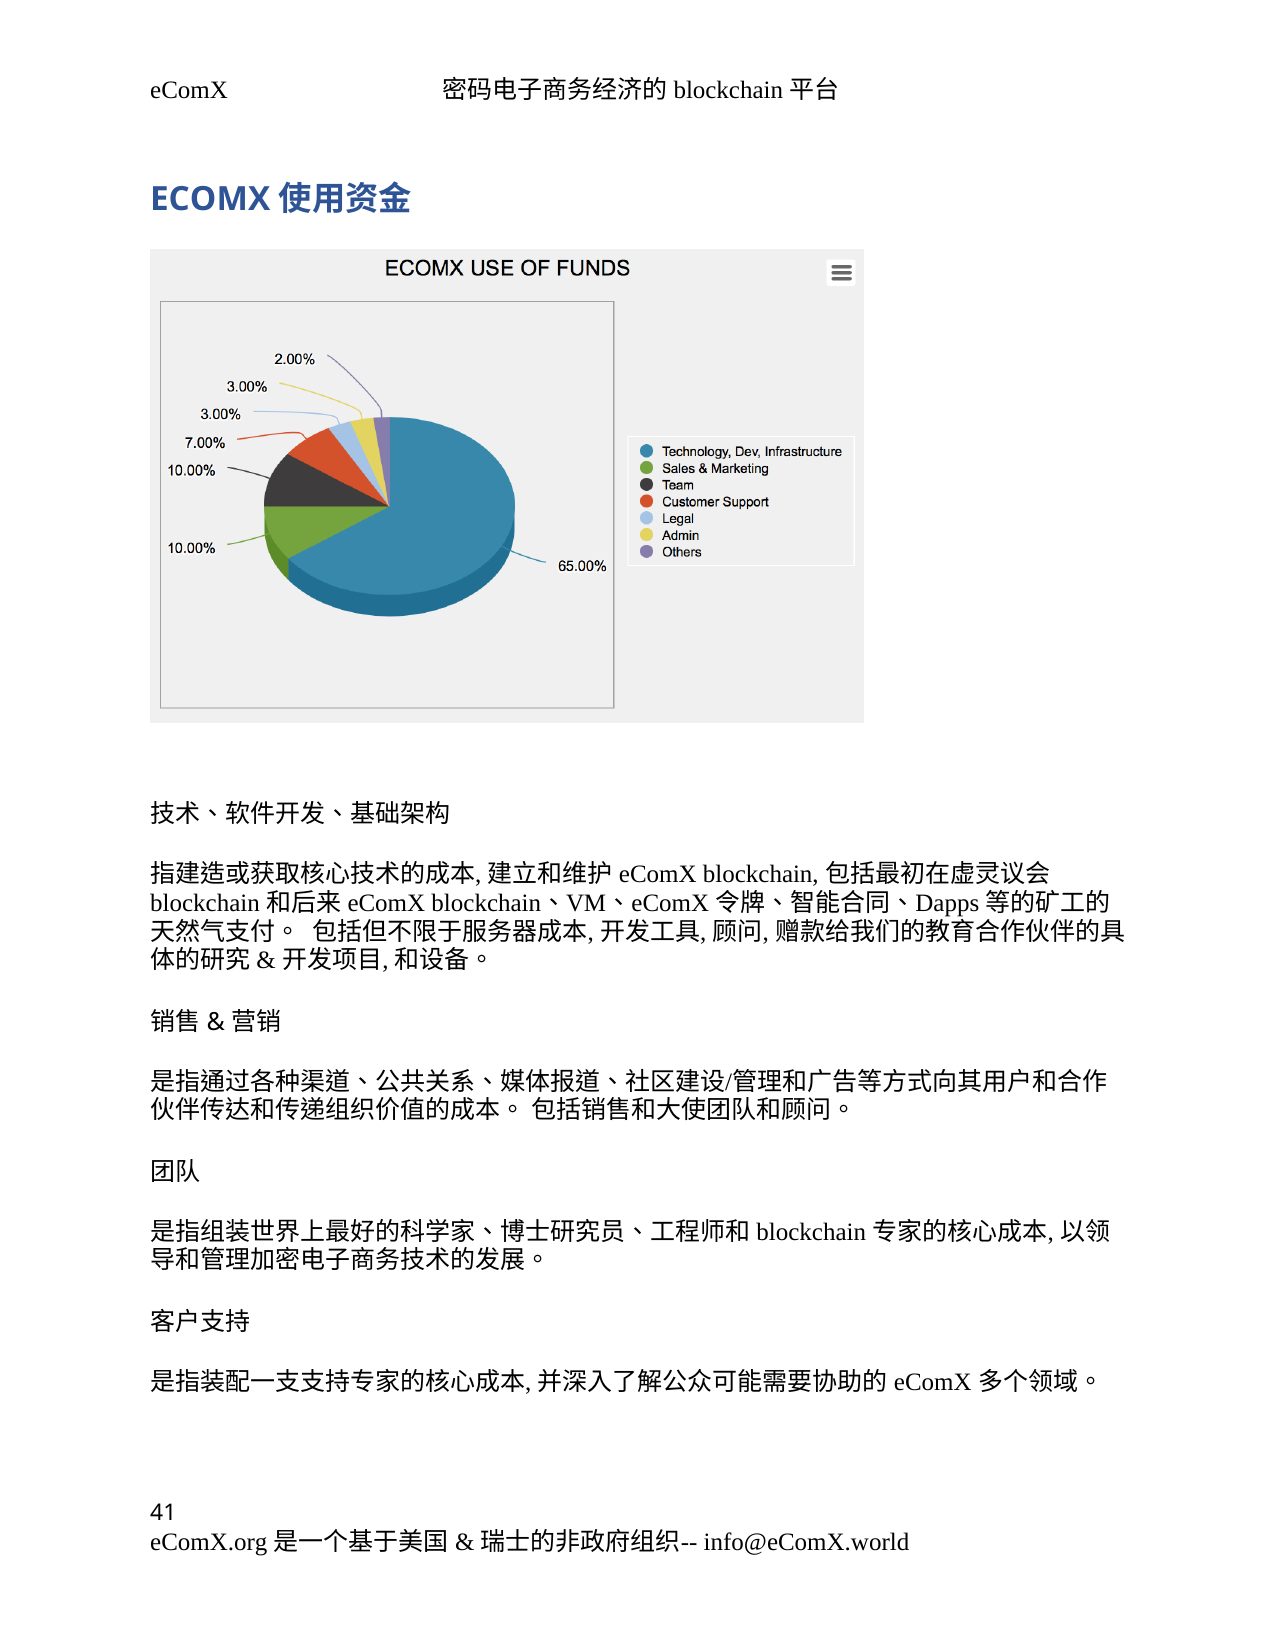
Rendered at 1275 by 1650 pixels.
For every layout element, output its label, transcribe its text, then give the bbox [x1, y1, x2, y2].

subtitle ECOMX 使用资金 [150, 175, 1125, 220]
subtitle 销售 & 营销 [150, 1003, 1125, 1038]
subtitle 技术、软件开发、基础架构 [150, 796, 1125, 830]
subtitle 团队 [150, 1153, 1125, 1187]
picture [150, 249, 864, 725]
text 是指装配一支支持专家的核心成本, 并深入了解公众可能需要协助的 eComX 多个领域。 [150, 1367, 1125, 1395]
text 是指通过各种渠道、公共关系、媒体报道、社区建设/管理和广告等方式向其用户和合作伙伴传达和传递组织价值的成本。 包括销售和大使团队和顾问。 [150, 1067, 1125, 1124]
subtitle 客户支持 [150, 1303, 1125, 1337]
text 是指组装世界上最好的科学家、博士研究员、工程师和 blockchain 专家的核心成本, 以领导和管理加密电子商务技术的发展。 [150, 1217, 1125, 1274]
text 指建造或获取核心技术的成本, 建立和维护 eComX blockchain, 包括最初在虚灵议会 blockchain 和后来 eComX blockchain、VM、eComX 令牌、智能合同、Dapps 等的矿工的天然气支付。 包括但不限于服务器成本, 开发工具, 顾问, 赠款给我们的教育合作伙伴的具体的研究 & 开发项目, 和设备。 [150, 859, 1125, 974]
